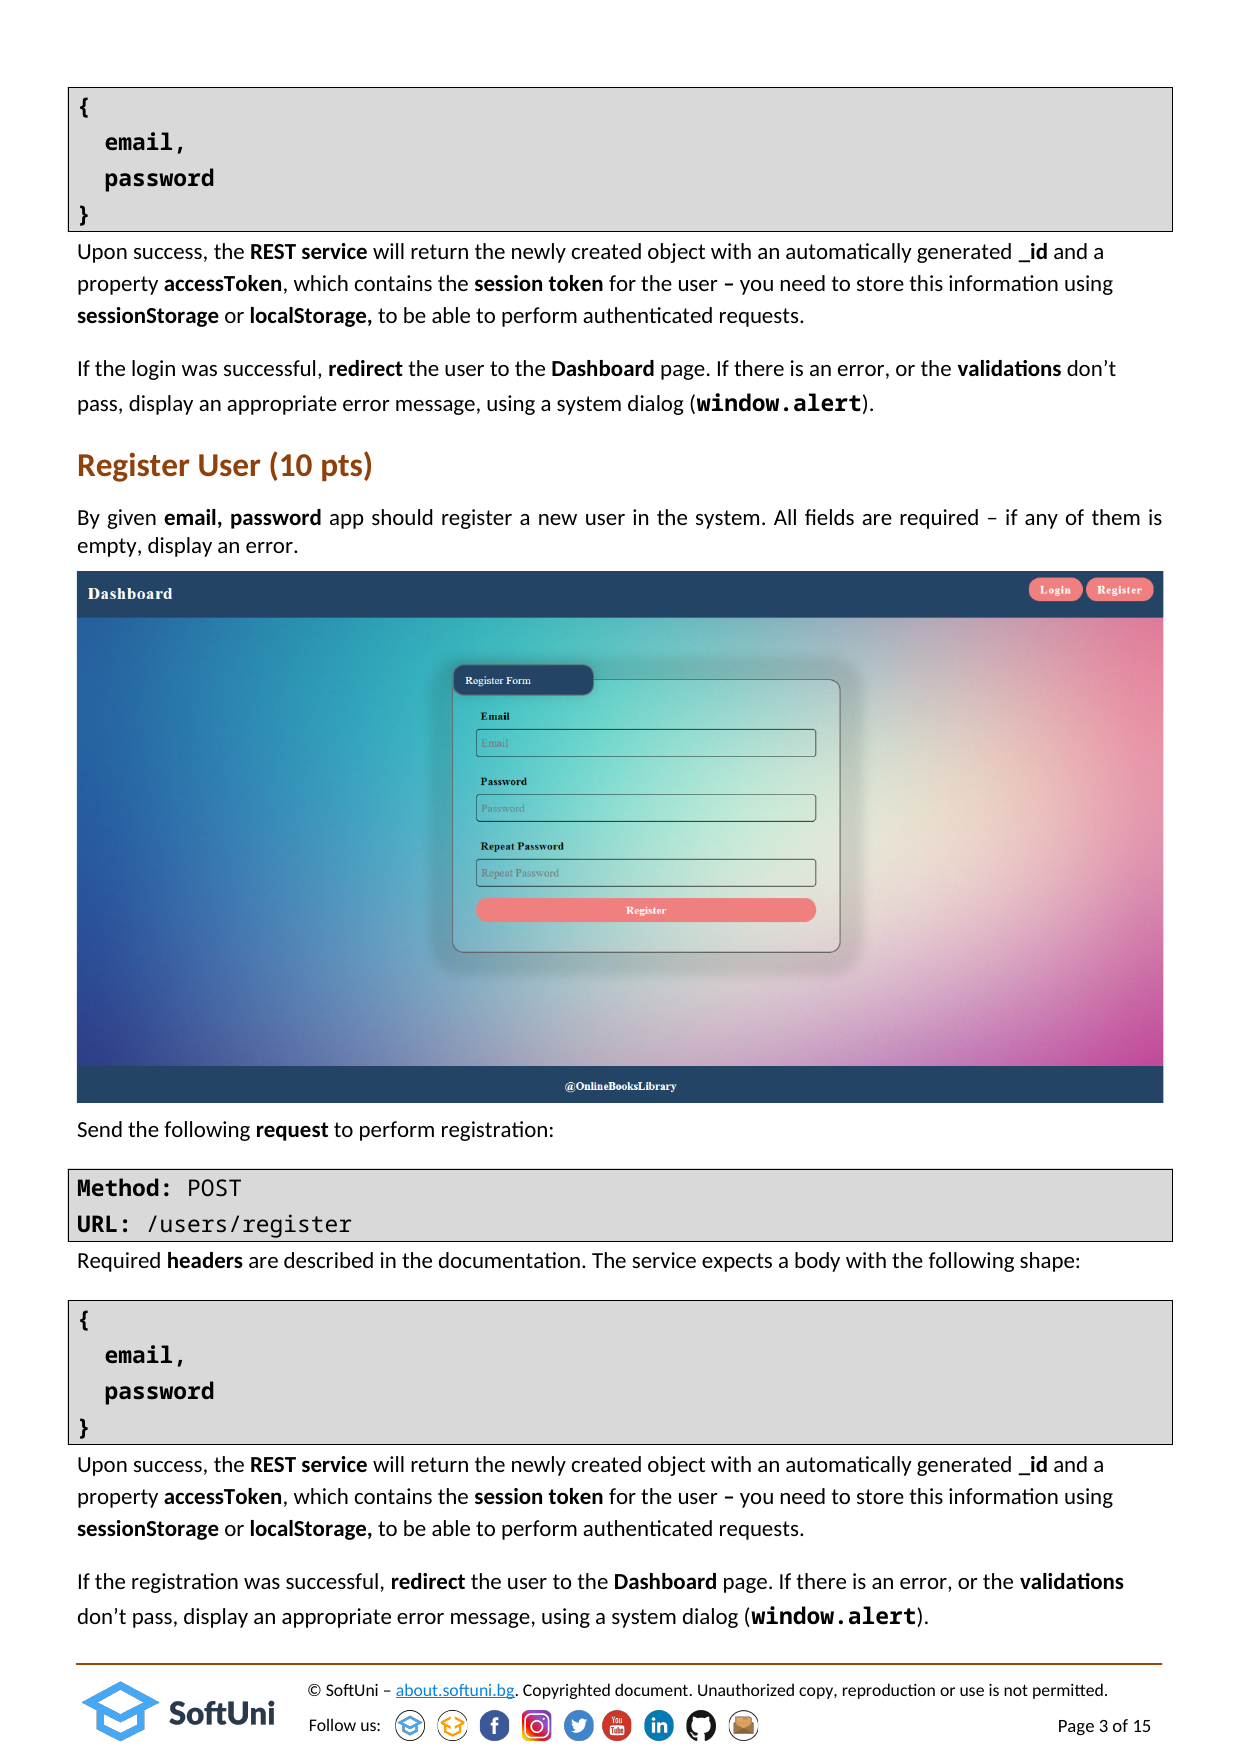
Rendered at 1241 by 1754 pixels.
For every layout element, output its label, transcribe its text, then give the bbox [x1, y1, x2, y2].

text password [69, 159, 1172, 193]
picture [728, 1710, 759, 1741]
picture [76, 571, 1164, 1103]
picture [665, 1732, 674, 1741]
text By given email, password app should register a new user in the system. All fields are required – if any of them is empty, display an error. [77, 503, 1163, 559]
text password [69, 1372, 1172, 1406]
text email, [69, 1336, 1172, 1370]
picture [75, 1676, 281, 1747]
text Upon success, the REST service will return the newly created object with an automatically generated _id and a property accessToken, which contains the session token for the user – you need to store this information using sessionStorage or localStorage, to be able to perform authenticated requests. [77, 237, 1163, 329]
text Method: POST [69, 1170, 1172, 1203]
picture [644, 1732, 653, 1741]
picture [437, 1710, 468, 1741]
text If the registration was successful, redirect the user to the Dashboard page. If there is an error, or the validations don’t pass, display an appropriate error message, using a system dialog (window.alert). [77, 1567, 1163, 1631]
picture [665, 1710, 674, 1719]
subtitle Register User (10 pts) [77, 444, 1163, 485]
picture [602, 1710, 632, 1741]
picture [658, 1723, 667, 1732]
text { [69, 88, 1172, 121]
text { [69, 1301, 1172, 1334]
text email, [69, 123, 1172, 157]
text Required headers are described in the documentation. The service expects a body with the following shape: [77, 1247, 1163, 1275]
text URL: /users/register [69, 1204, 1172, 1241]
picture [522, 1710, 552, 1741]
text } [69, 195, 1172, 231]
text If the login was successful, redirect the user to the Dashboard page. If there is an error, or the validations don’t pass, display an appropriate error message, using a system dialog (window.alert). [77, 354, 1163, 418]
text } [69, 1407, 1172, 1444]
picture [479, 1710, 510, 1741]
picture [644, 1710, 653, 1719]
picture [395, 1710, 425, 1741]
picture [564, 1710, 594, 1741]
picture [686, 1710, 716, 1741]
text Send the following request to perform registration: [77, 1116, 1163, 1143]
text Upon success, the REST service will return the newly created object with an automatically generated _id and a property accessToken, which contains the session token for the user – you need to store this information using sessionStorage or localStorage, to be able to perform authenticated requests. [77, 1450, 1163, 1542]
